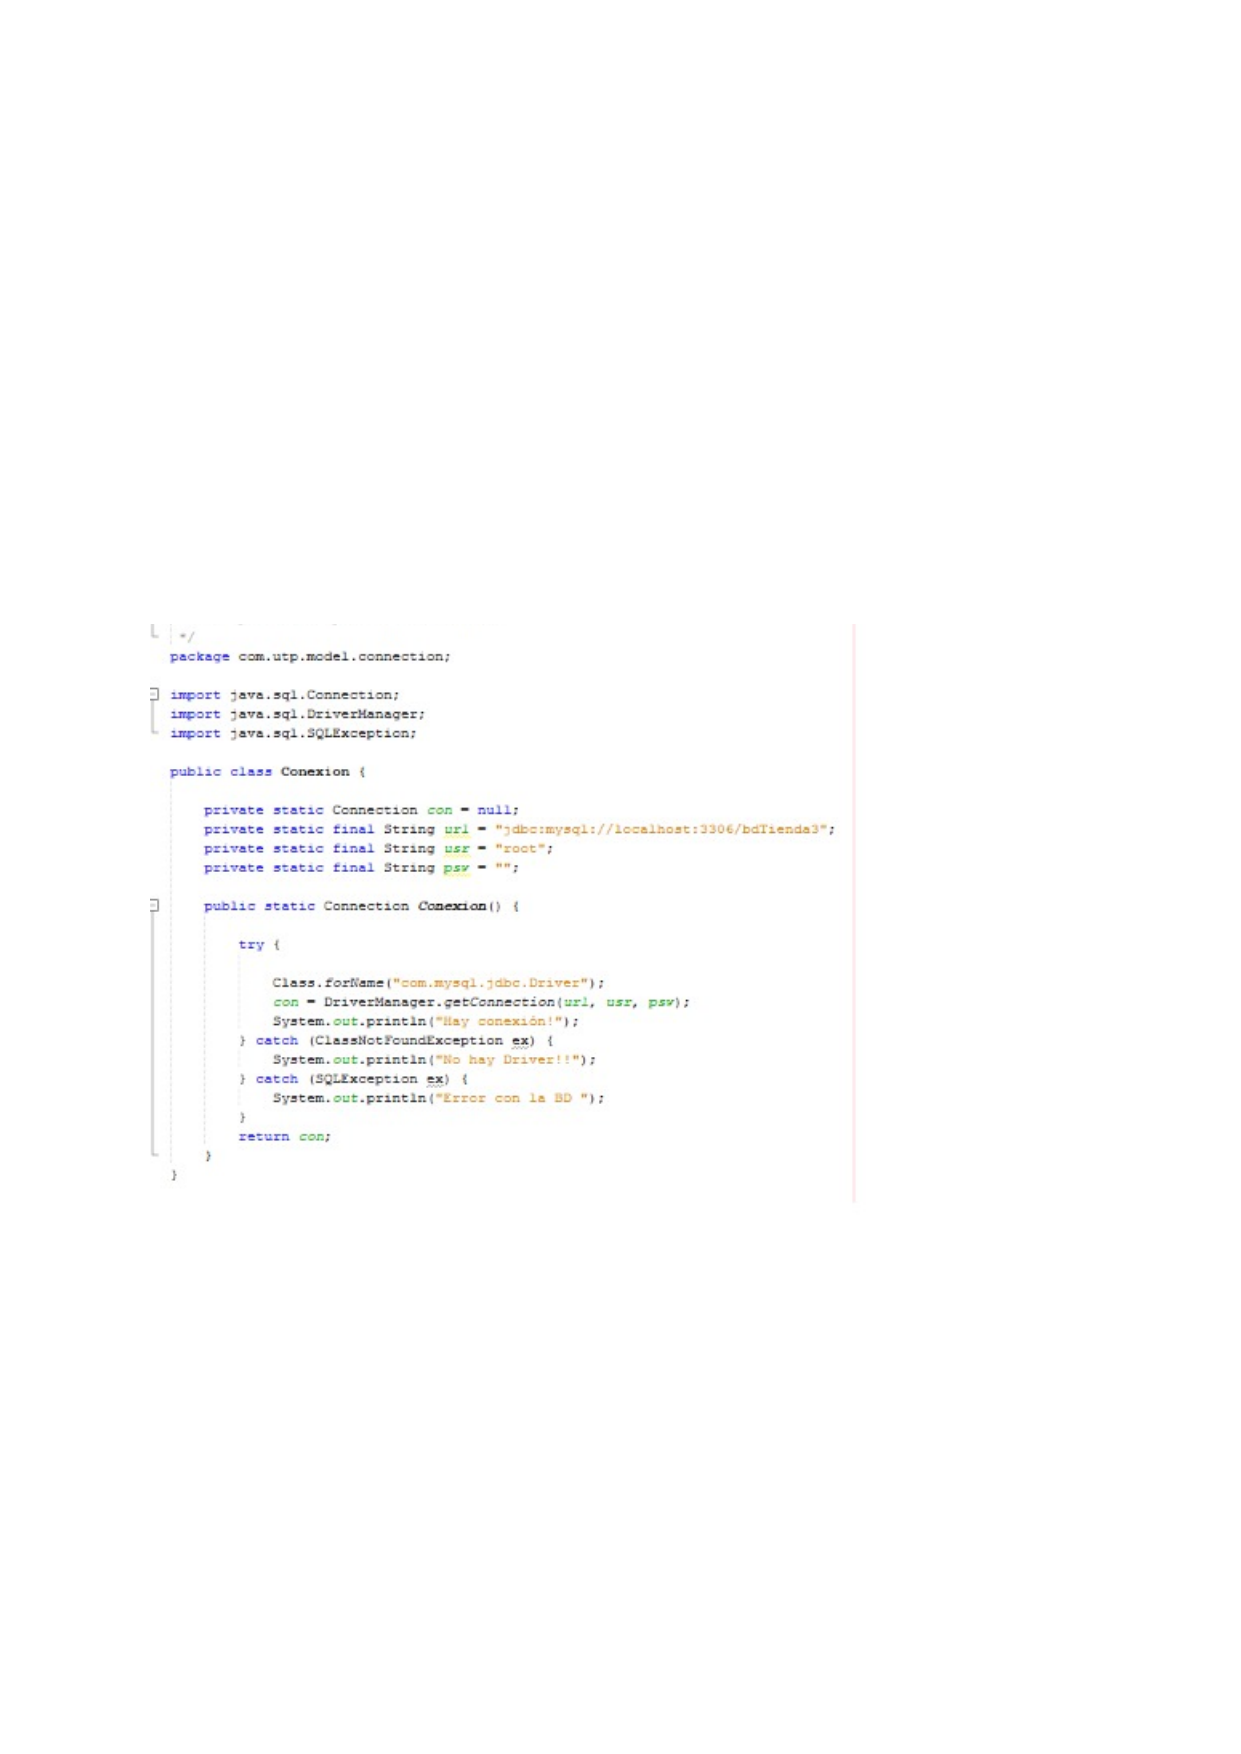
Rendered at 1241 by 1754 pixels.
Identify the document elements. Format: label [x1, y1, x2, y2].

picture [150, 624, 1172, 1316]
